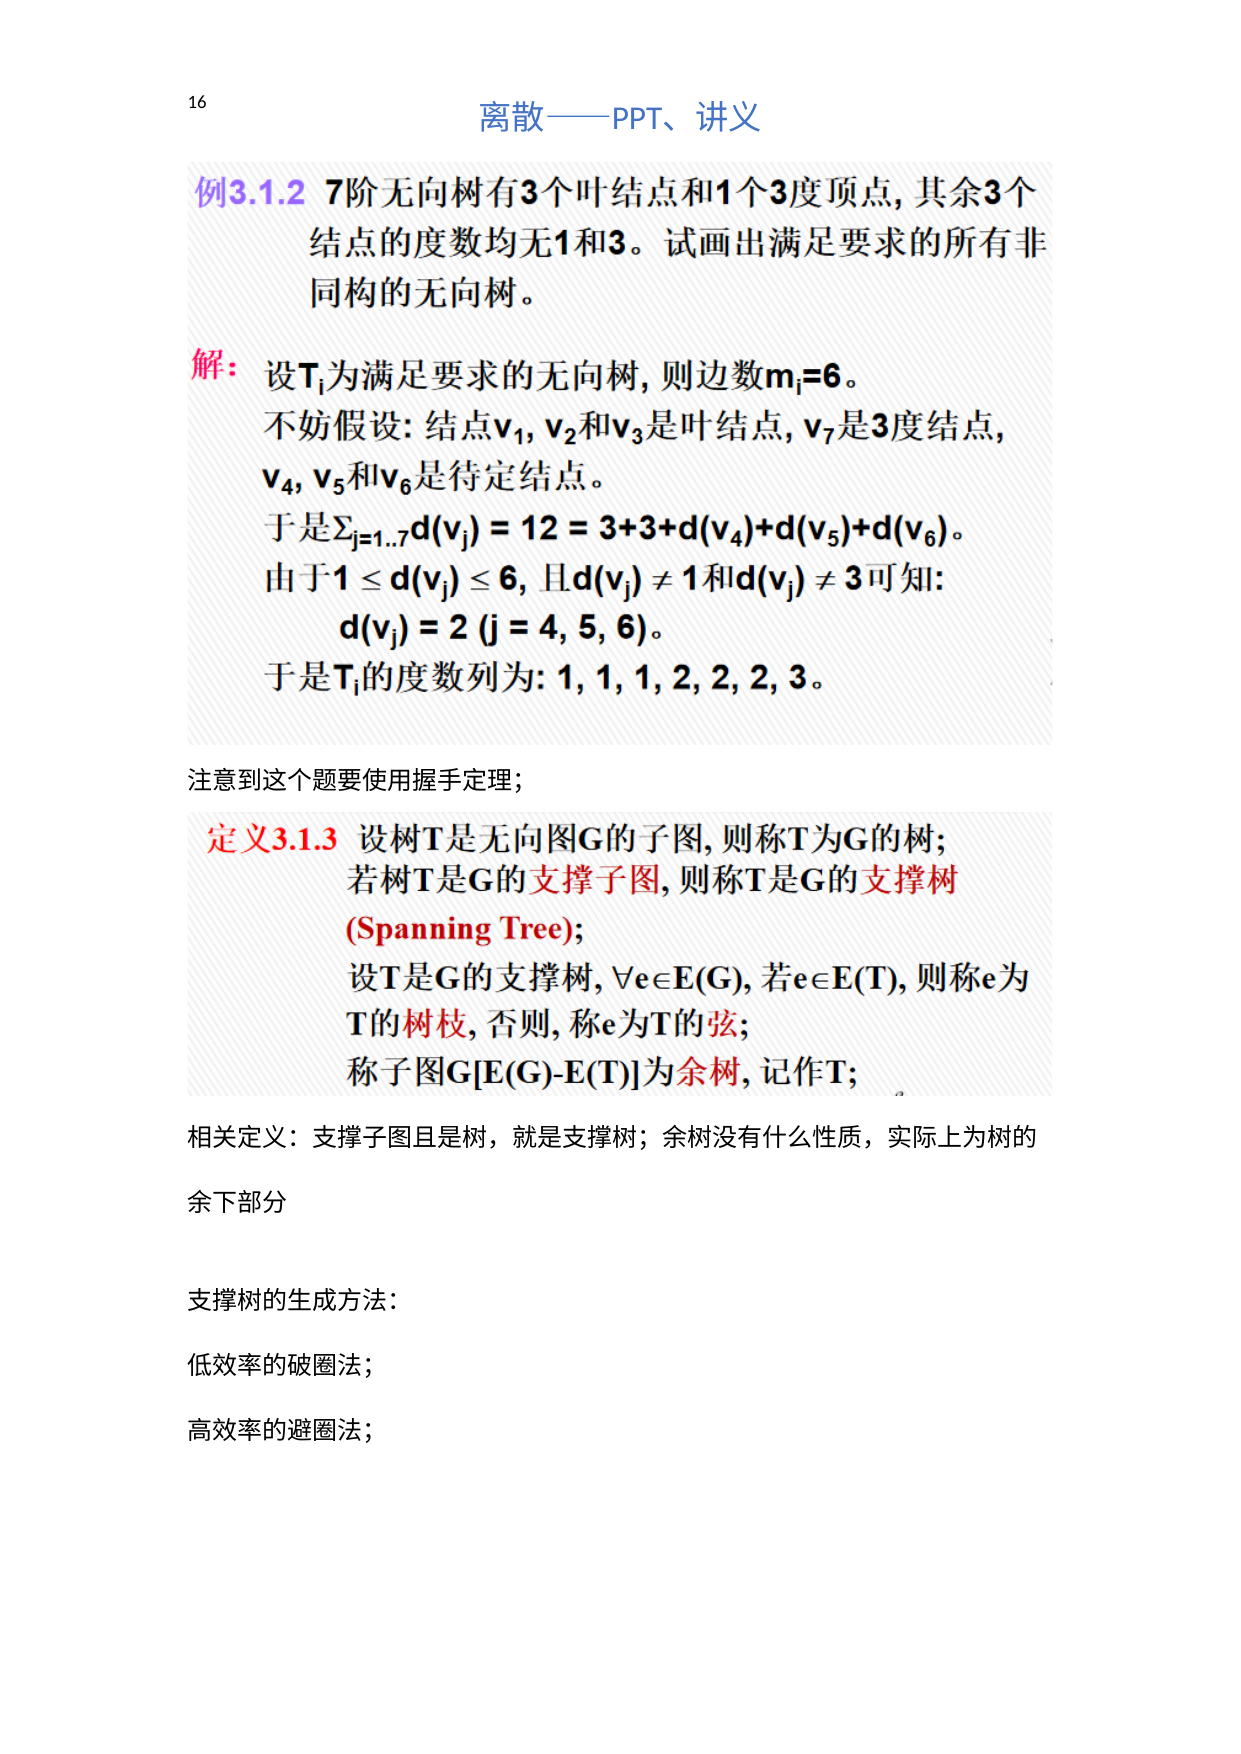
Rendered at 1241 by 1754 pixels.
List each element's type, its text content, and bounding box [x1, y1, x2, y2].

list 低效率的破圈法； [187, 1332, 1053, 1397]
list 高效率的避圈法； [187, 1397, 1053, 1462]
picture [187, 812, 1053, 1096]
picture [187, 162, 1053, 745]
list 支撑树的生成方法： [187, 1267, 1053, 1332]
list 相关定义：支撑子图且是树，就是支撑树；余树没有什么性质，实际上为树的余下部分 [187, 1104, 1053, 1234]
list 注意到这个题要使用握手定理； [187, 747, 1053, 812]
